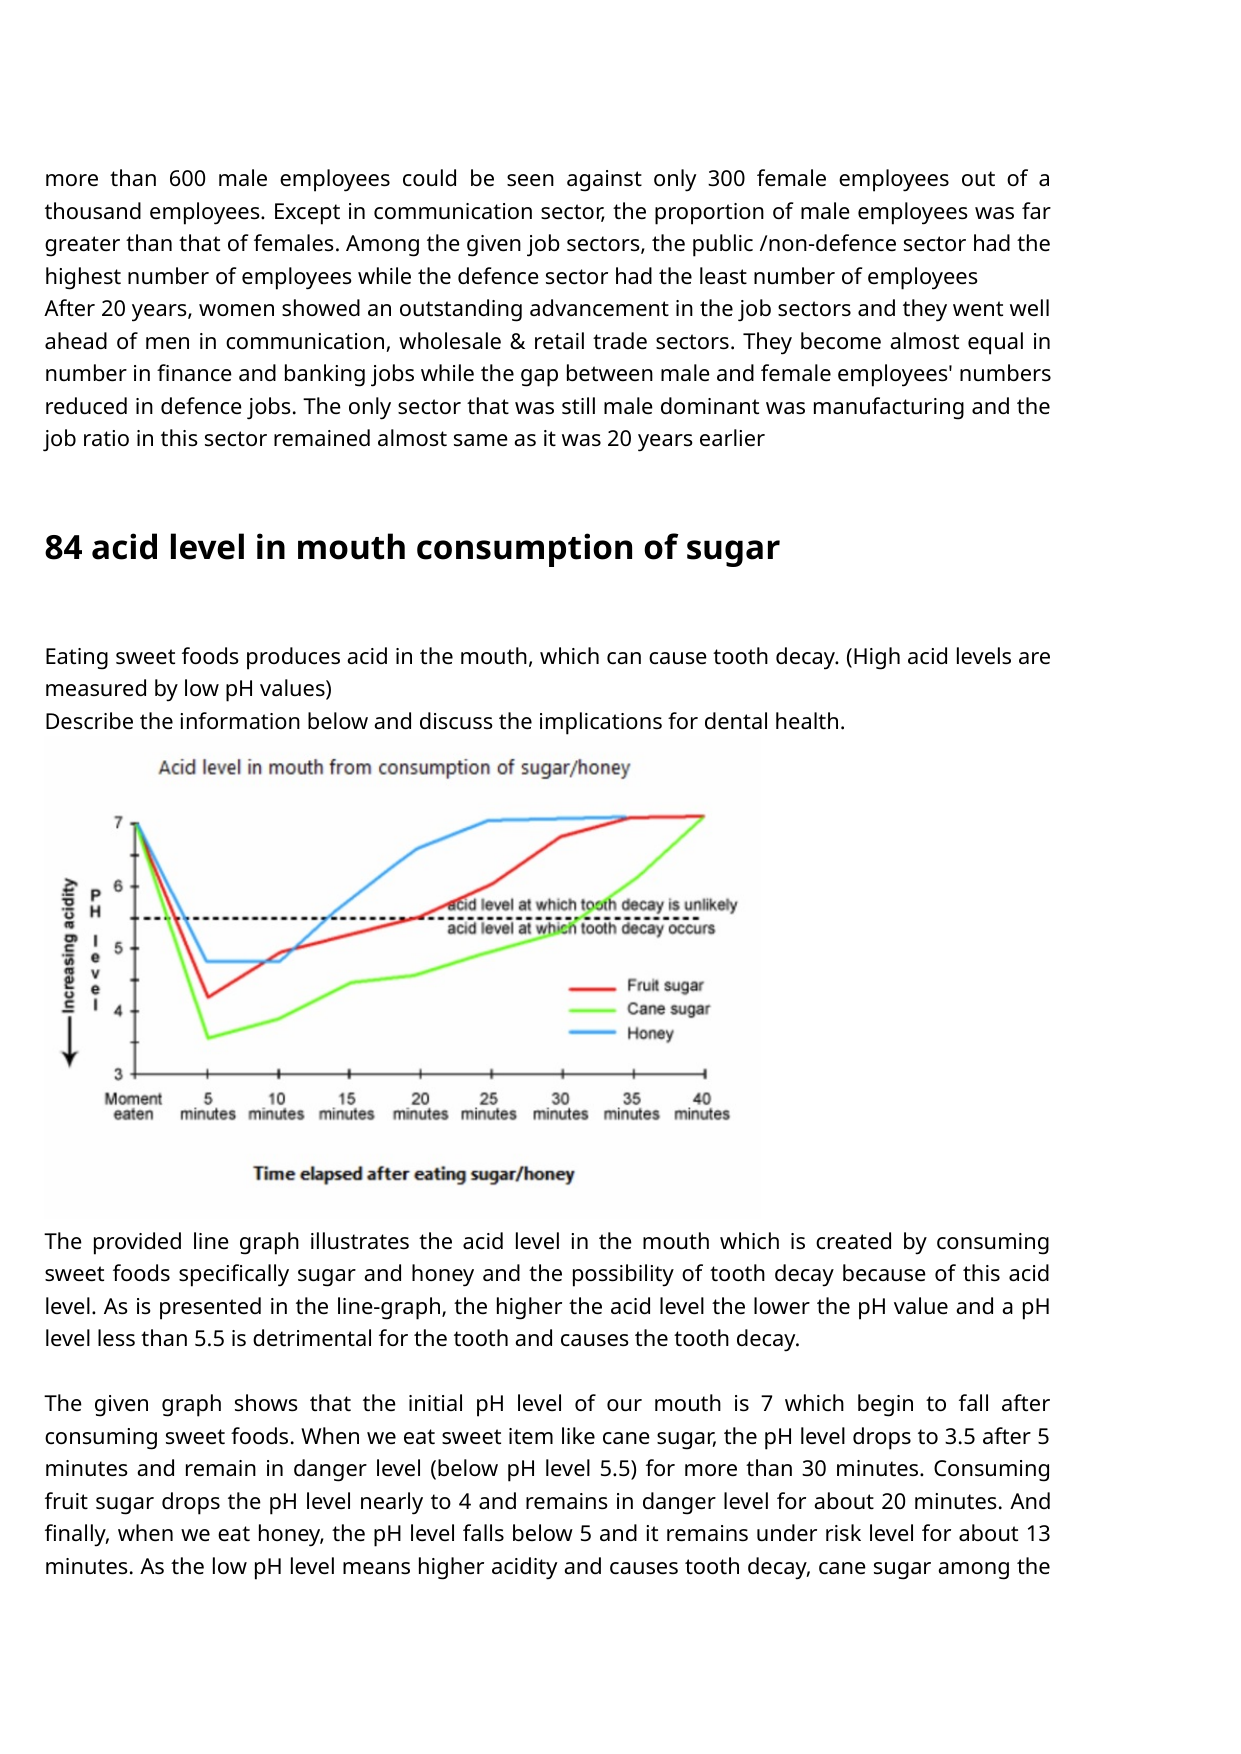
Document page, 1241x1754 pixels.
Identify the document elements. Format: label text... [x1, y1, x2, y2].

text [44, 1354, 1053, 1582]
picture [44, 736, 762, 1219]
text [44, 162, 1053, 487]
subtitle 84 acid level in mouth consumption of sugar [44, 514, 1053, 579]
text The provided line graph illustrates the acid level in the mouth which is created by consuming sweet foods specifically sugar and honey and the possibility of tooth decay because of this acid level. As is presented in the line-graph, the higher the acid level the lower the pH value and a pH level less than 5.5 is detrimental for the tooth and causes the tooth decay. [44, 1224, 1053, 1354]
